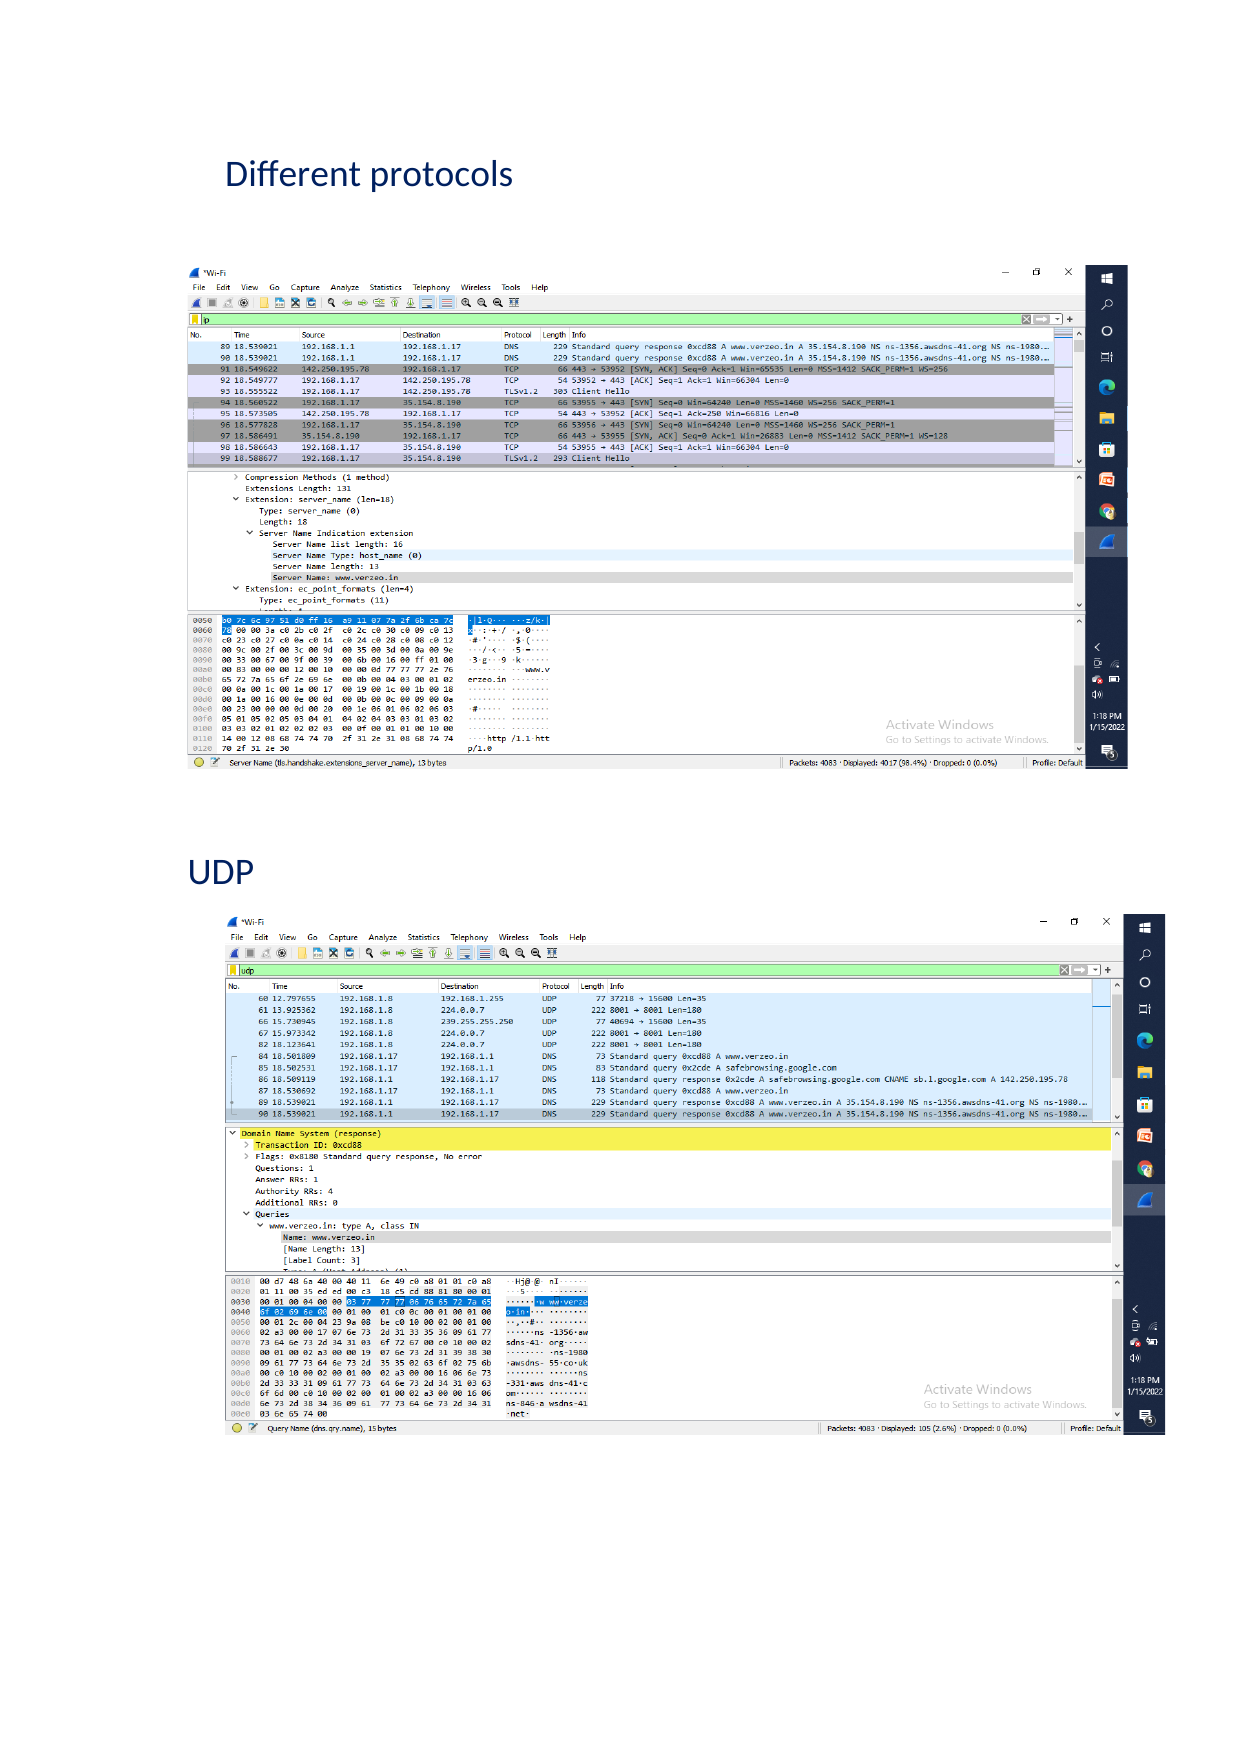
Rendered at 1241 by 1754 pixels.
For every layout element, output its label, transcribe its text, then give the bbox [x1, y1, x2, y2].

text UDP [187, 848, 1090, 894]
picture [225, 914, 1166, 1435]
picture [187, 265, 1128, 769]
list Different protocols [225, 150, 1090, 196]
